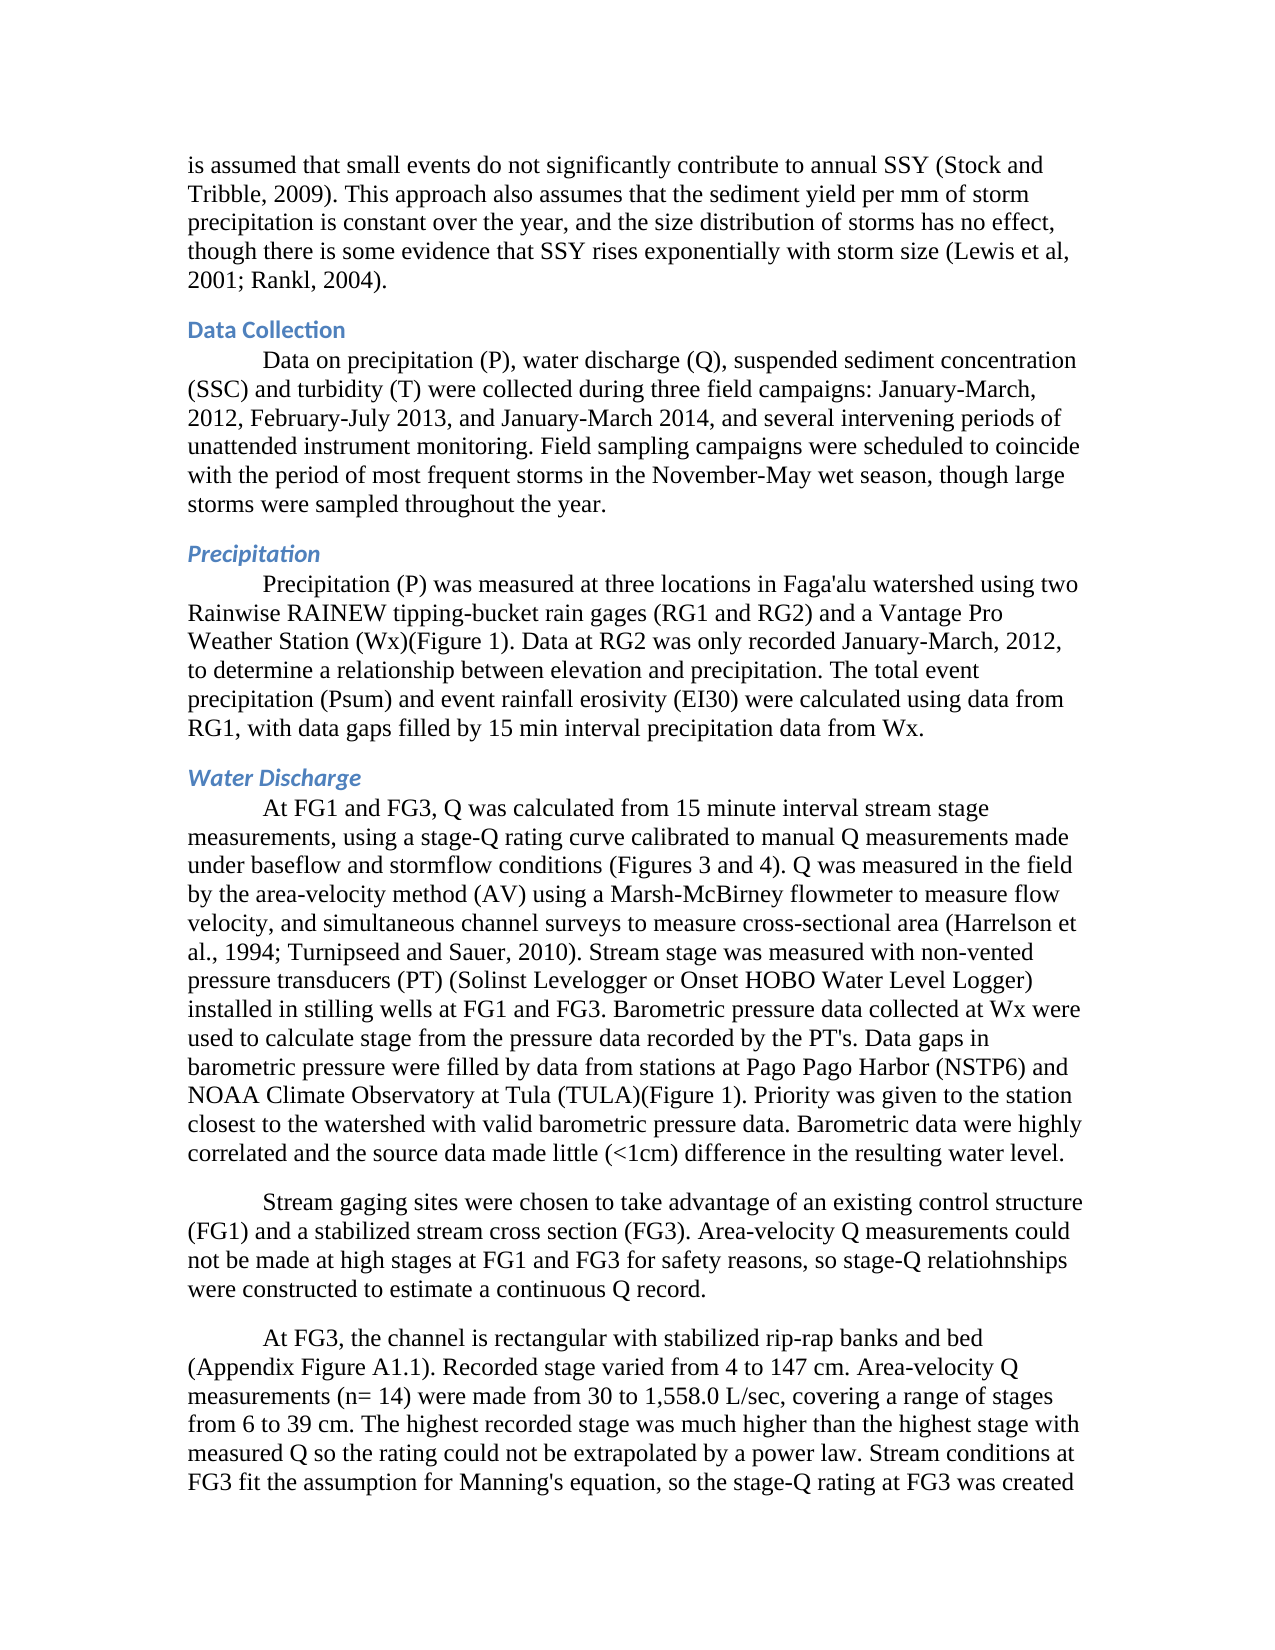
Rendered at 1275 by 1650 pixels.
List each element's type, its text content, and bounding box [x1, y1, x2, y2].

subtitle Data Collection [187, 314, 1087, 345]
subtitle Precipitation [187, 538, 1087, 569]
text Stream gaging sites were chosen to take advantage of an existing control structure (FG1) and a stabilized stream cross section (FG3). Area-velocity Q measurements could not be made at high stages at FG1 and FG3 for safety reasons, so stage-Q relatiohnships were constructed to estimate a continuous Q record. [187, 1187, 1087, 1302]
text At FG1 and FG3, Q was calculated from 15 minute interval stream stage measurements, using a stage-Q rating curve calibrated to manual Q measurements made under baseflow and stormflow conditions (Figures 3 and 4). Q was measured in the field by the area-velocity method (AV) using a Marsh-McBirney flowmeter to measure flow velocity, and simultaneous channel surveys to measure cross-sectional area (Harrelson et al., 1994; Turnipseed and Sauer, 2010). Stream stage was measured with non-vented pressure transducers (PT) (Solinst Levelogger or Onset HOBO Water Level Logger) installed in stilling wells at FG1 and FG3. Barometric pressure data collected at Wx were used to calculate stage from the pressure data recorded by the PT's. Data gaps in barometric pressure were filled by data from stations at Pago Pago Harbor (NSTP6) and NOAA Climate Observatory at Tula (TULA)(Figure 1). Priority was given to the station closest to the watershed with valid barometric pressure data. Barometric data were highly correlated and the source data made little (<1cm) difference in the resulting water level. [187, 793, 1087, 1167]
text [187, 150, 1087, 294]
text Data on precipitation (P), water discharge (Q), suspended sediment concentration (SSC) and turbidity (T) were collected during three field campaigns: January-March, 2012, February-July 2013, and January-March 2014, and several intervening periods of unattended instrument monitoring. Field sampling campaigns were scheduled to coincide with the period of most frequent storms in the November-May wet season, though large storms were sampled throughout the year. [187, 345, 1087, 518]
text Precipitation (P) was measured at three locations in Faga'alu watershed using two Rainwise RAINEW tipping-bucket rain gages (RG1 and RG2) and a Vantage Pro Weather Station (Wx)(Figure 1). Data at RG2 was only recorded January-March, 2012, to determine a relationship between elevation and precipitation. The total event precipitation (Psum) and event rainfall erosivity (EI30) were calculated using data from RG1, with data gaps filled by 15 min interval precipitation data from Wx. [187, 569, 1087, 741]
subtitle Water Discharge [187, 762, 1087, 793]
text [187, 1323, 1087, 1496]
